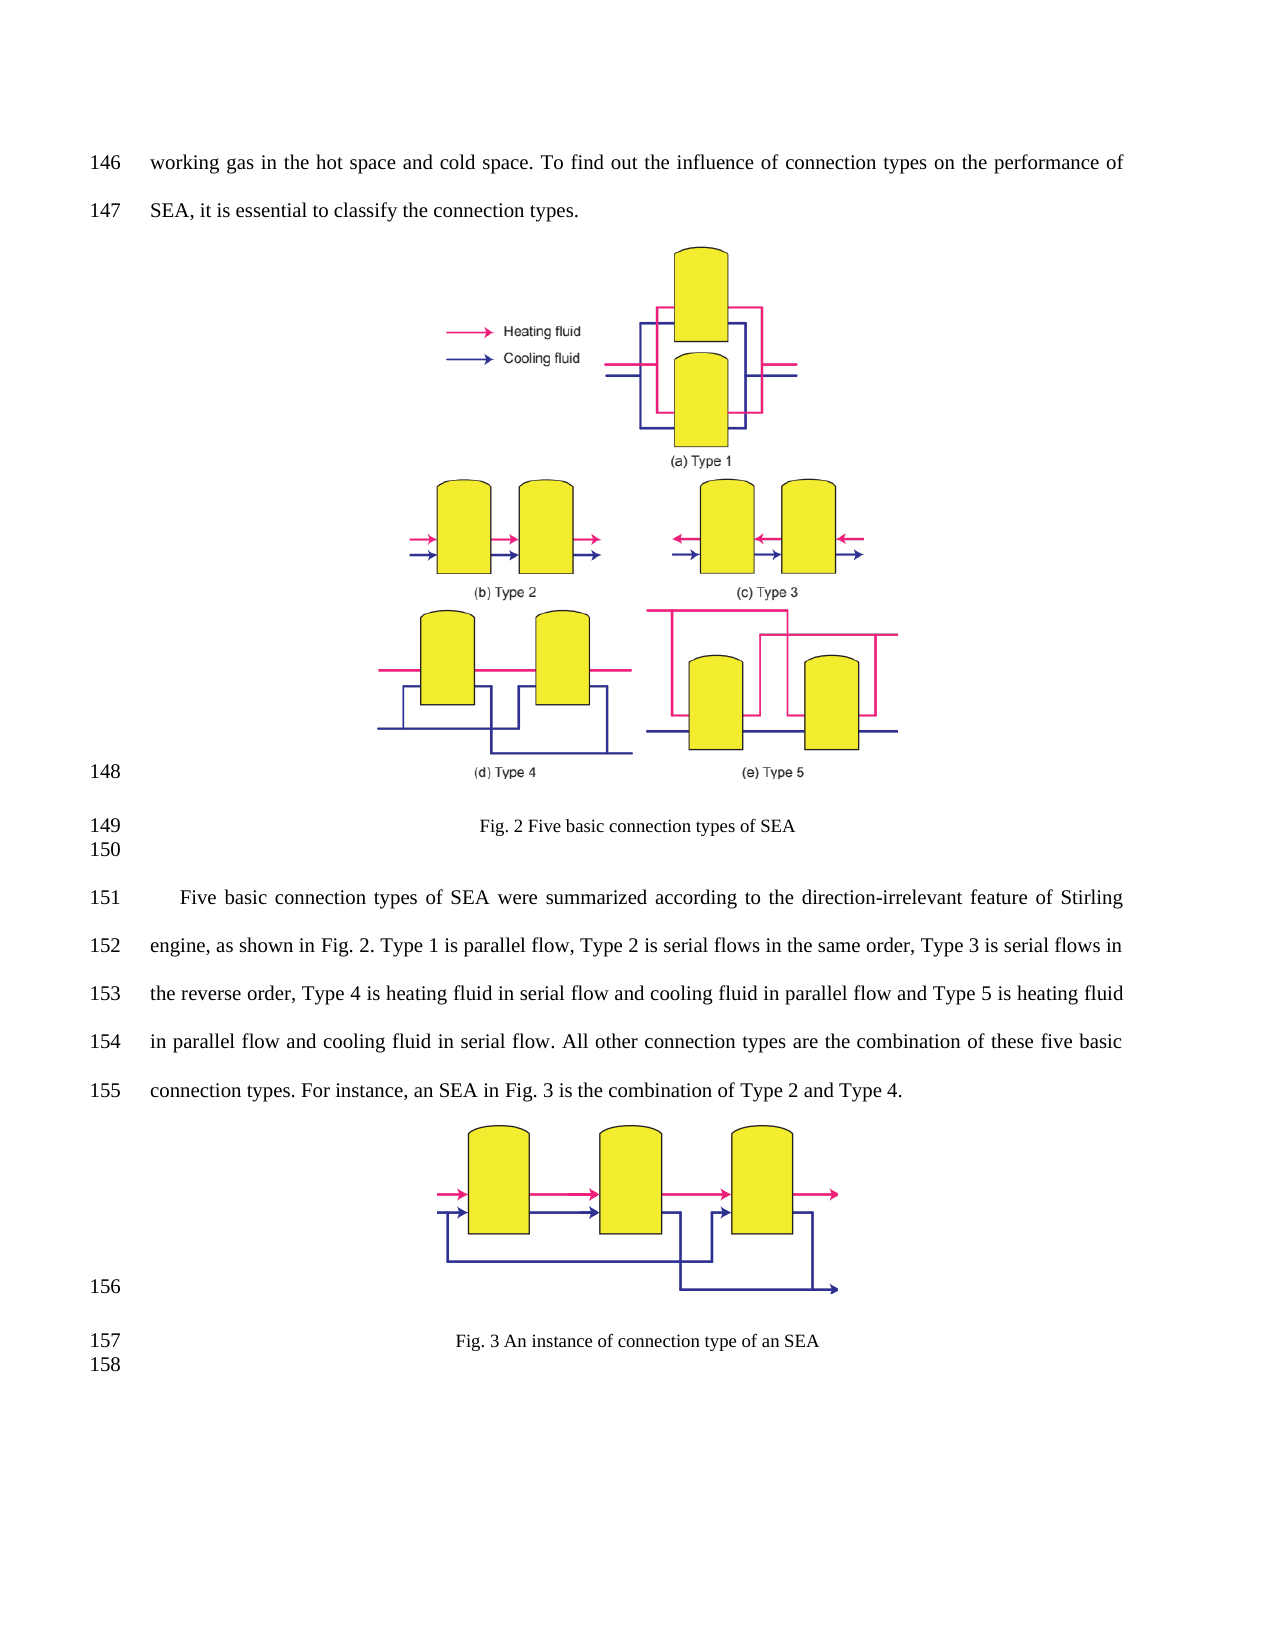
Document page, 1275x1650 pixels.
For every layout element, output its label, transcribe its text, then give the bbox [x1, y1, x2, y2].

text Five basic connection types of SEA were summarized according to the direction-irrelevant feature of Stirling engine, as shown in Fig. 2. Type 1 is parallel flow, Type 2 is serial flows in the same order, Type 3 is serial flows in the reverse order, Type 4 is heating fluid in serial flow and cooling fluid in parallel flow and Type 5 is heating fluid in parallel flow and cooling fluid in serial flow. All other connection types are the combination of these five basic connection types. For instance, an SEA in Fig. 3 is the combination of Type 2 and Type 4. [150, 885, 1125, 1102]
text Fig. 2 Five basic connection types of SEA [150, 815, 1125, 837]
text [150, 150, 1125, 222]
text Fig. 3 An instance of connection type of an SEA [150, 1330, 1125, 1352]
